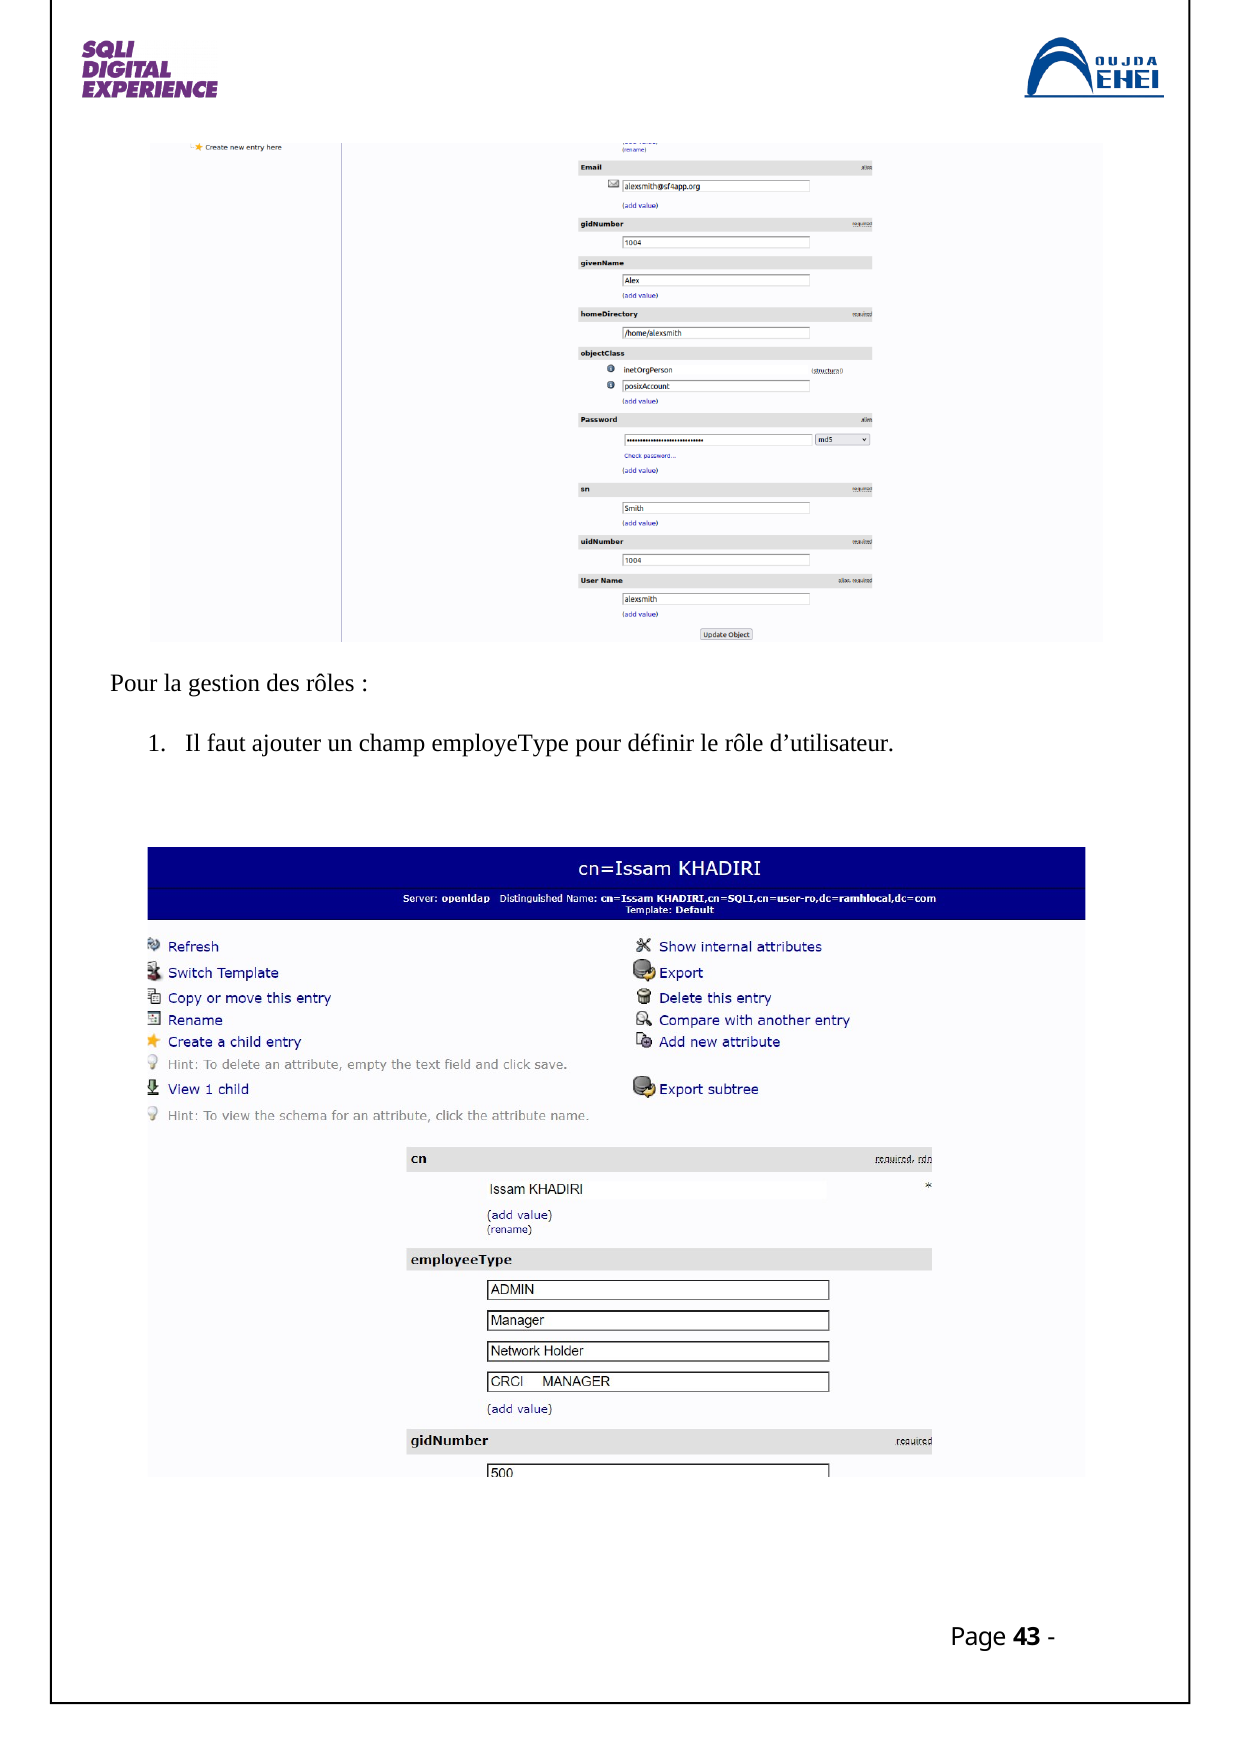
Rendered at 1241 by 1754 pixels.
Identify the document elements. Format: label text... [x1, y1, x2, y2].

picture [147, 847, 1086, 1477]
picture [81, 40, 218, 98]
text Pour la gestion des rôles : [110, 167, 1226, 697]
list Il faut ajouter un champ employeType pour définir le rôle d’utilisateur. [147, 728, 1226, 757]
picture [1024, 37, 1164, 98]
picture [149, 143, 1104, 167]
